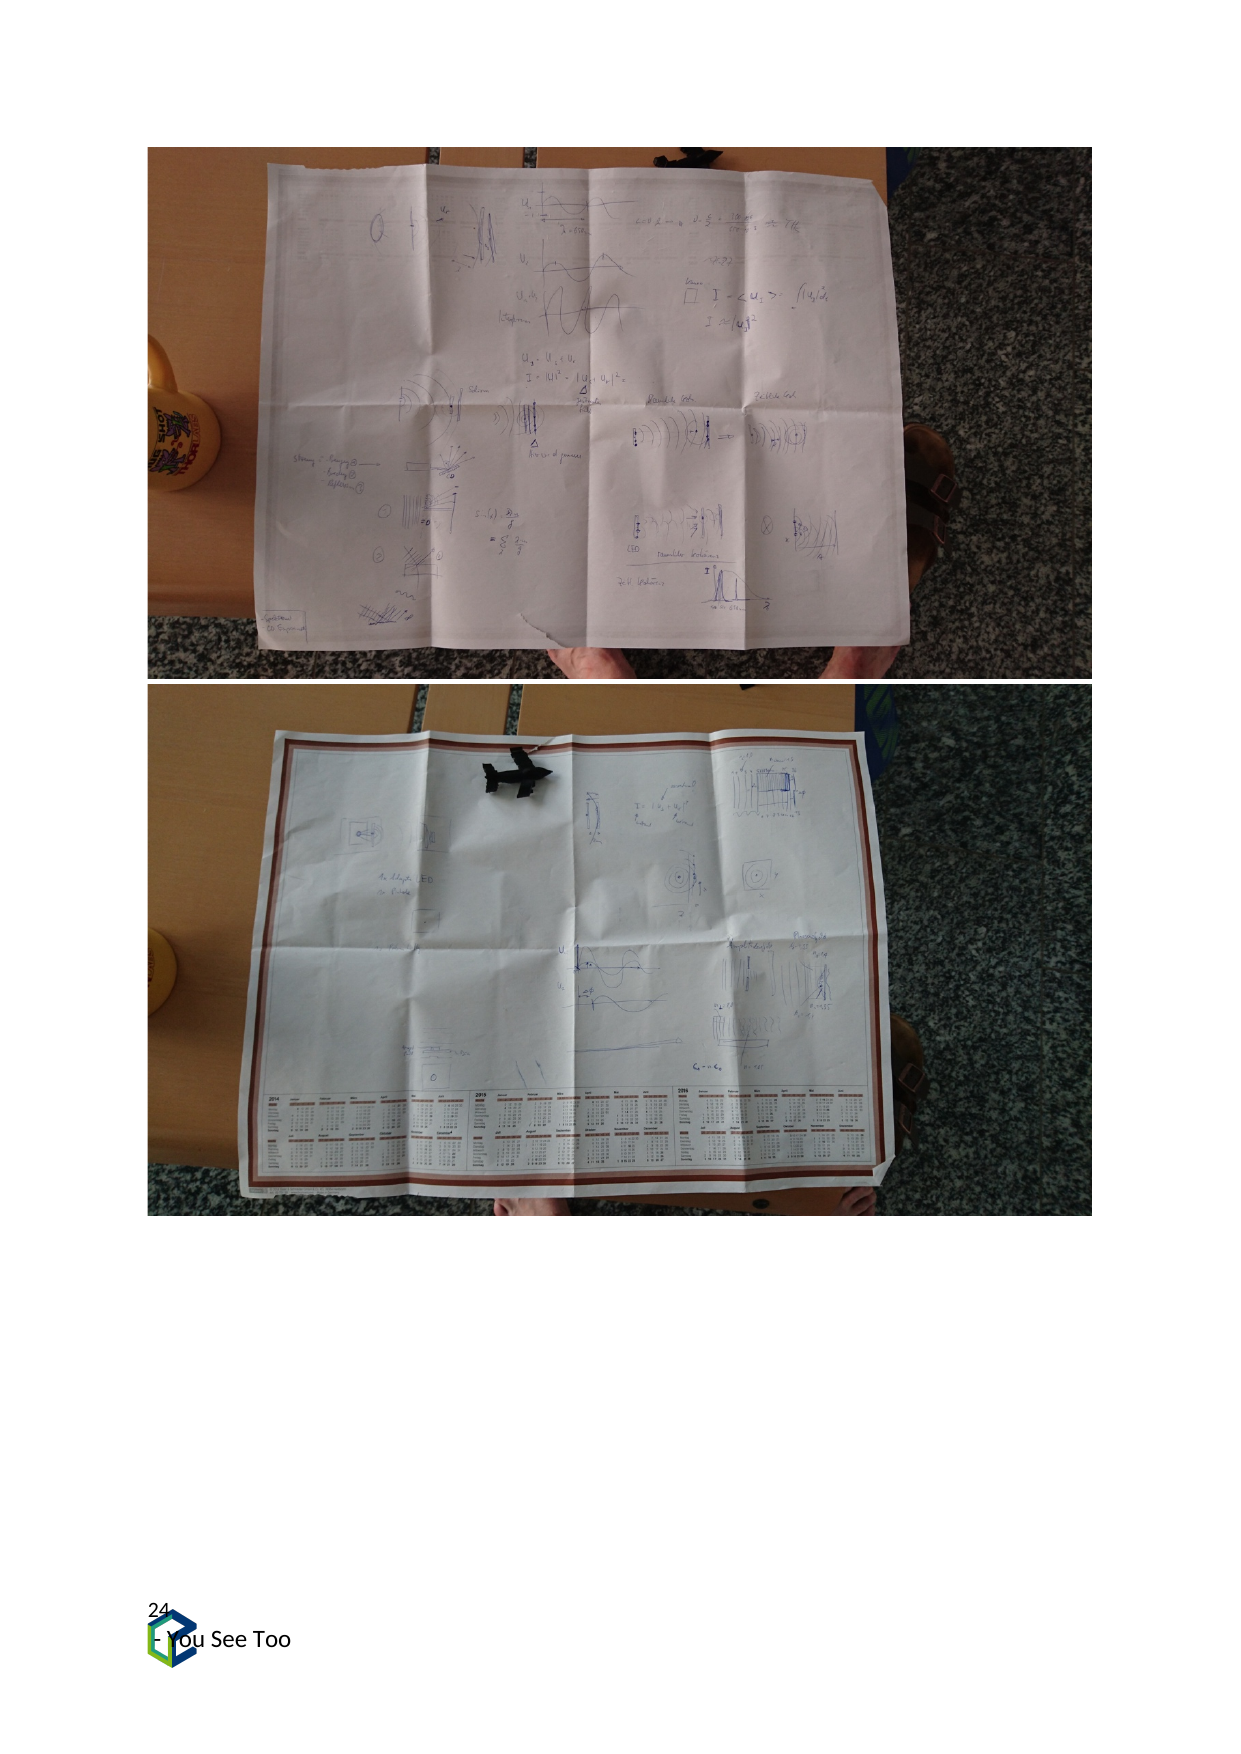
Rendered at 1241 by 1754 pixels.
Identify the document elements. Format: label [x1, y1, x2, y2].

picture [147, 684, 1092, 1216]
picture [147, 147, 1092, 679]
picture [147, 1609, 197, 1668]
